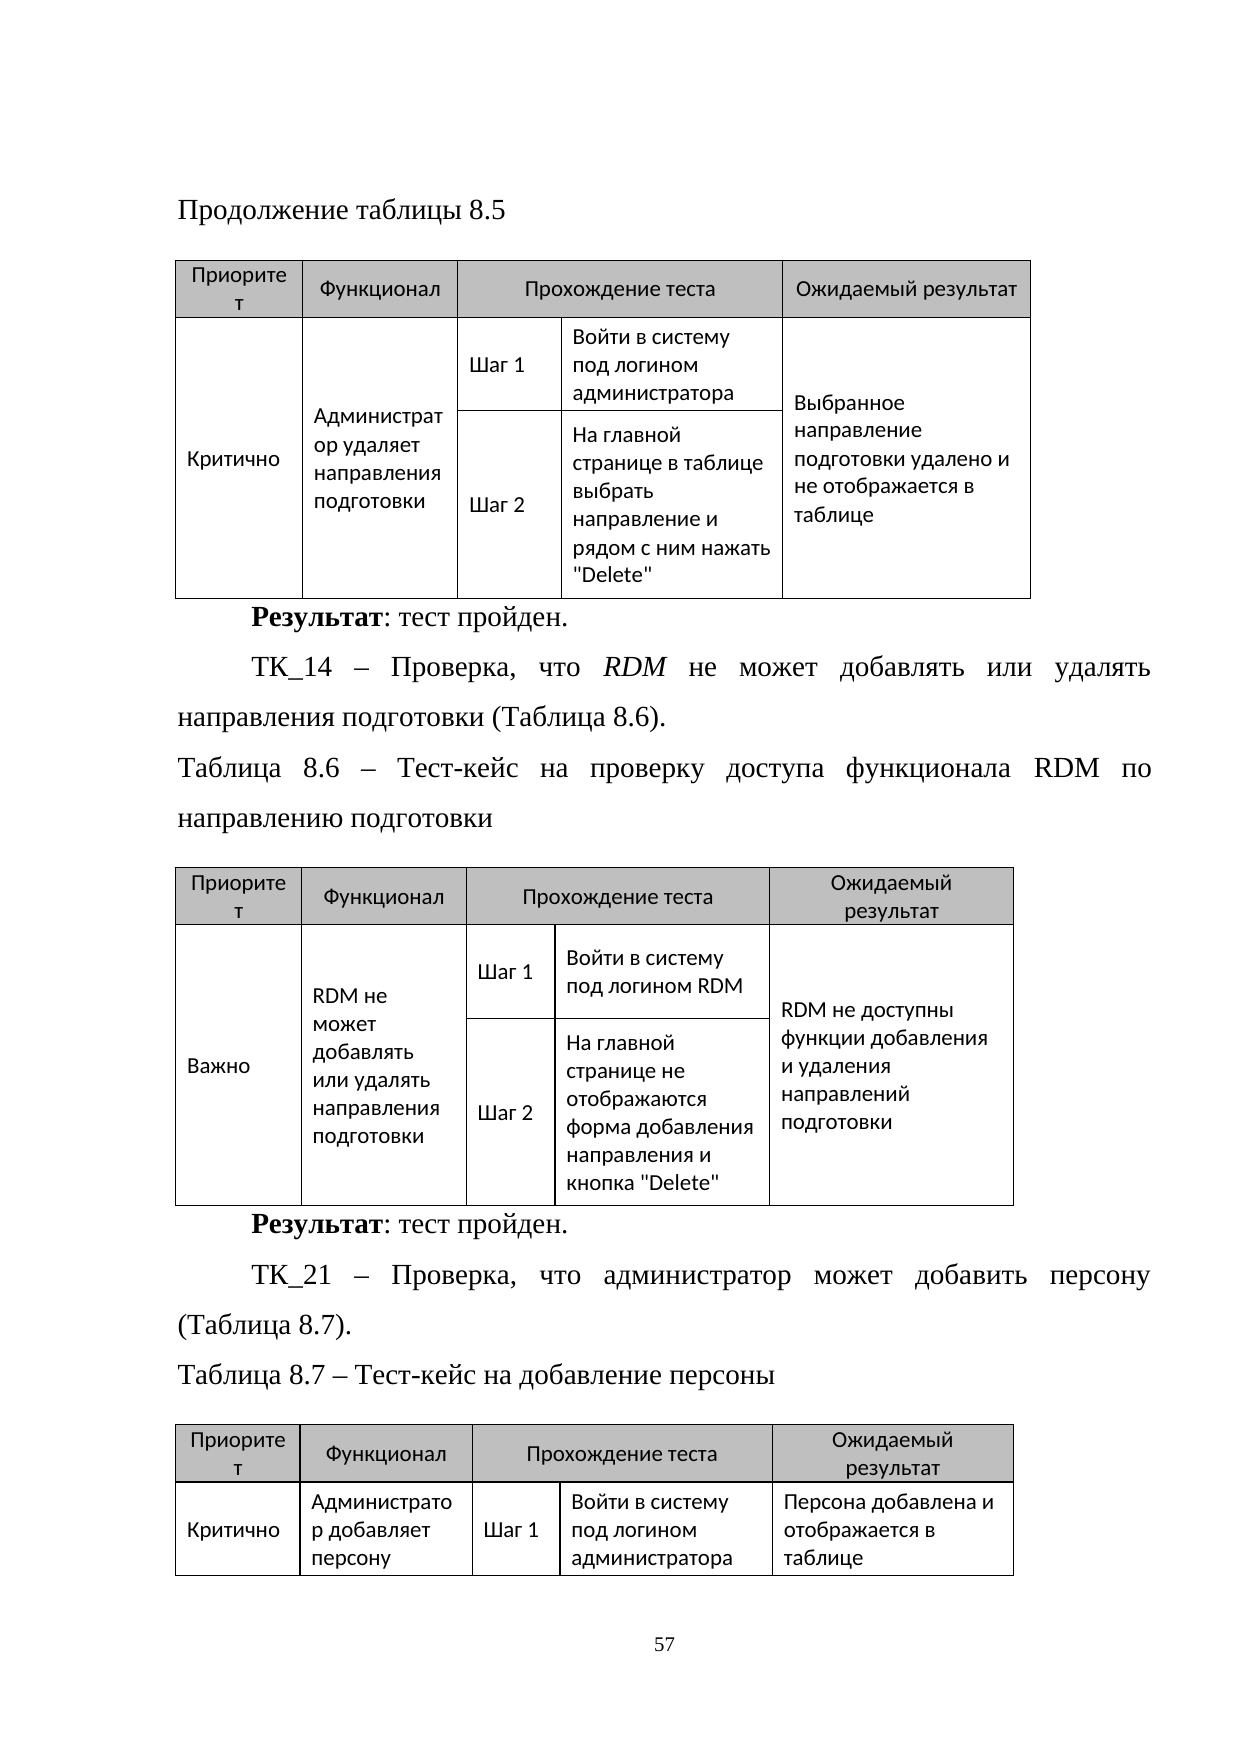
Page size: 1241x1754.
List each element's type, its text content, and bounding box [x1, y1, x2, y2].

table_cell Выбранное направление подготовки удалено и не отображается в таблице [783, 318, 1030, 598]
table_cell Важно [176, 925, 301, 1205]
table_cell Шаг 2 [467, 1019, 554, 1205]
text ТК_14 – Проверка, что RDM не может добавлять или удалять направления подготовки (Таблица 8.6). [177, 649, 1152, 733]
table_header Функционал [302, 868, 466, 924]
table_header Приоритет [176, 261, 302, 317]
table_header Прохождение теста [458, 261, 782, 317]
table_cell Критично [176, 1483, 299, 1575]
table_cell Войти в систему под логином администратора [562, 318, 782, 410]
text ТК_21 – Проверка, что администратор может добавить персону (Таблица 8.7). [177, 1257, 1152, 1341]
table_header Приоритет [176, 868, 301, 924]
table_cell Шаг 1 [458, 318, 561, 410]
table_header Приоритет [176, 1425, 299, 1481]
table_header Функционал [303, 261, 457, 317]
table_cell На главной странице в таблице выбрать направление и рядом с ним нажать "Delete" [562, 411, 782, 598]
table_header Прохождение теста [467, 868, 769, 924]
table_cell Войти в систему под логином RDM [556, 925, 769, 1018]
table_cell Шаг 2 [458, 411, 561, 598]
text Таблица 8.7 – Тест-кейс на добавление персоны [177, 1357, 1152, 1391]
table_cell На главной странице не отображаются форма добавления направления и кнопка "Delete" [556, 1019, 769, 1205]
text Результат: тест пройден. [177, 1206, 1152, 1240]
table_cell Войти в систему под логином администратора [561, 1483, 772, 1575]
table_cell Администратор удаляет направления подготовки [303, 318, 457, 598]
table_header Прохождение теста [473, 1425, 772, 1481]
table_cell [301, 1483, 472, 1575]
table_header Функционал [301, 1425, 472, 1481]
table_cell Шаг 1 [467, 925, 554, 1018]
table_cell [773, 1483, 1013, 1575]
text Результат: тест пройден. [177, 599, 1152, 632]
text Таблица 8.6 – Тест-кейс на проверку доступа функционала RDM по направлению подготовки [177, 750, 1152, 834]
text Продолжение таблицы 8.5 [177, 192, 1152, 226]
table_header Ожидаемый результат [773, 1425, 1013, 1481]
table_cell RDM не доступны функции добавления и удаления направлений подготовки [770, 925, 1013, 1205]
table_header Ожидаемый результат [770, 868, 1013, 924]
table_cell Критично [176, 318, 302, 598]
table_cell Шаг 1 [473, 1483, 559, 1575]
table_cell RDM не может добавлять или удалять направления подготовки [302, 925, 466, 1205]
table_header Ожидаемый результат [783, 261, 1030, 317]
